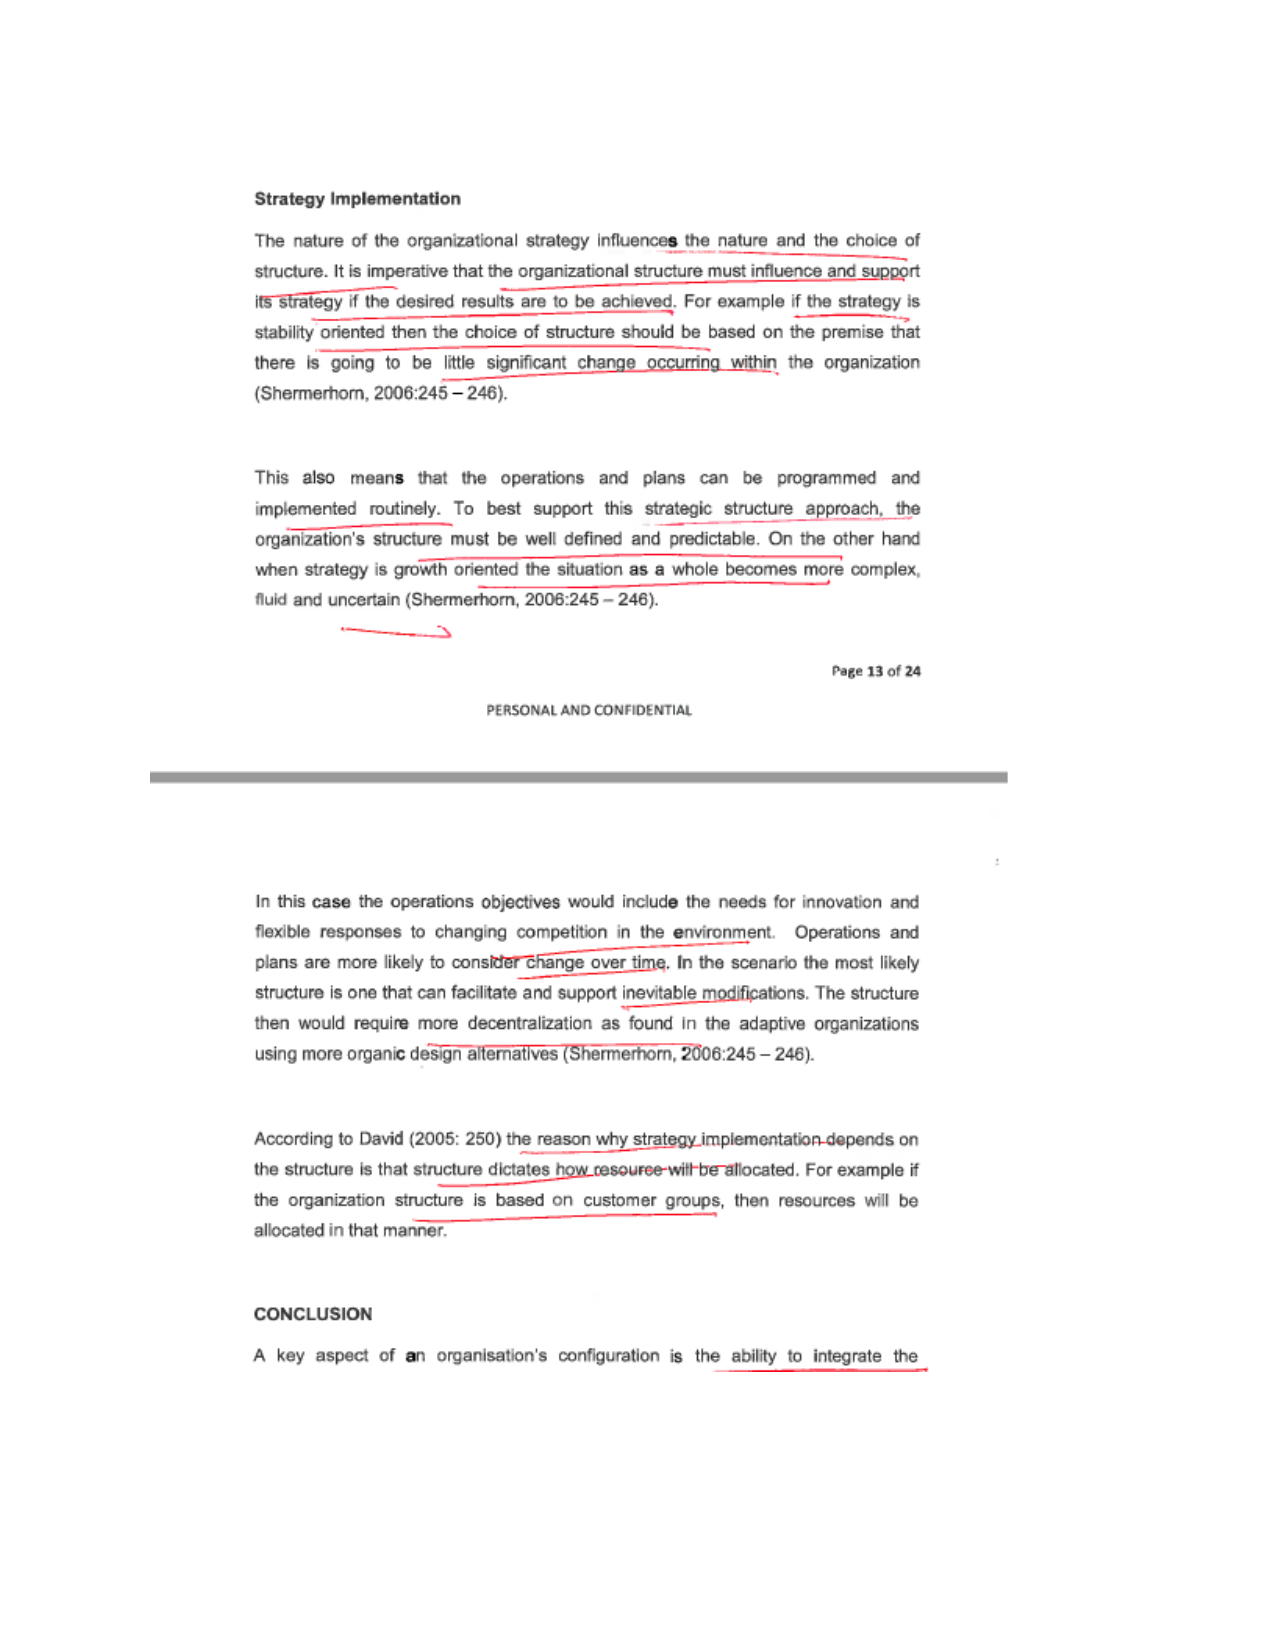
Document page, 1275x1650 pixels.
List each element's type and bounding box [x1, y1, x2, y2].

picture [150, 150, 1008, 1372]
